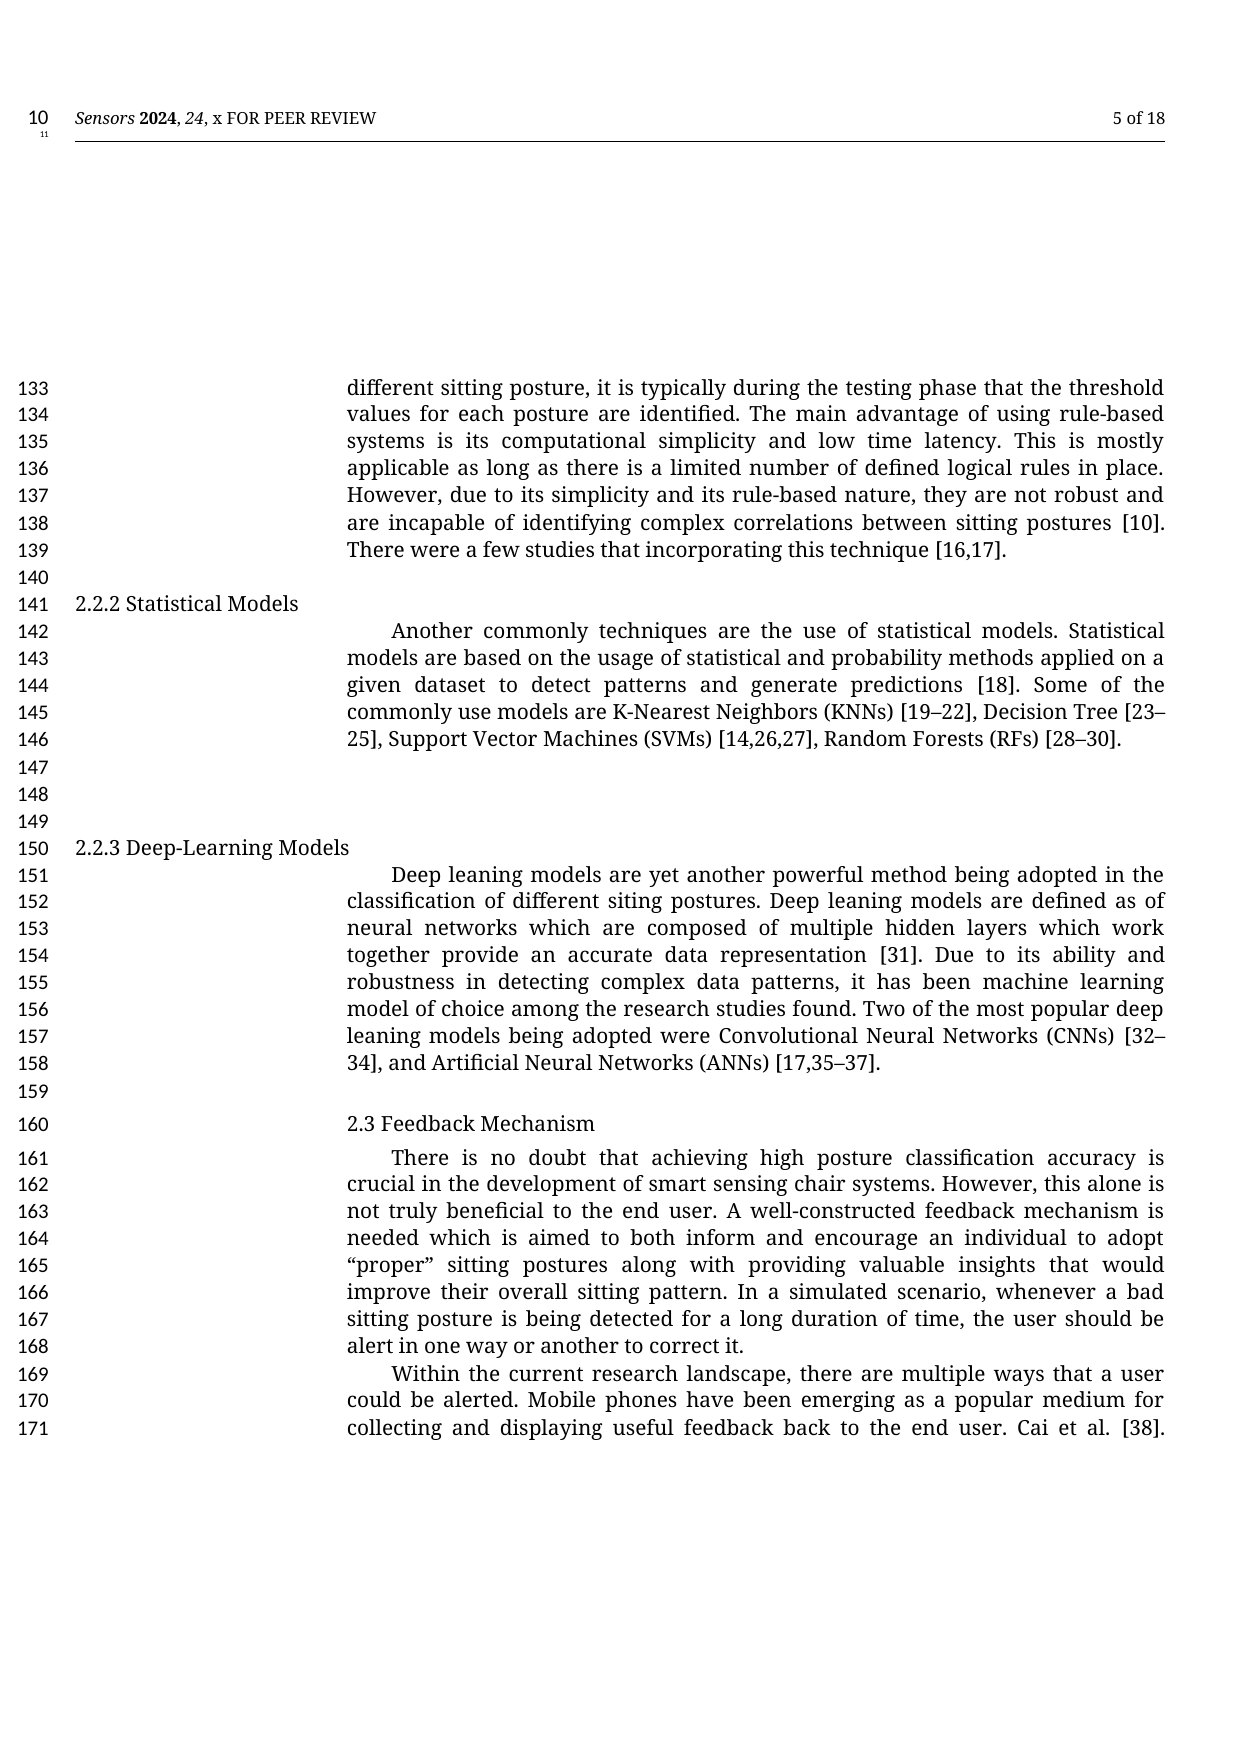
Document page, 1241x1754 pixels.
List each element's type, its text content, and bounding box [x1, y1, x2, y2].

subtitle 2.3 Feedback Mechanism [347, 1110, 1165, 1137]
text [347, 1360, 1165, 1441]
text Deep leaning models are yet another powerful method being adopted in the classification of different siting postures. Deep leaning models are defined as of neural networks which are composed of multiple hidden layers which work together provide an accurate data representation [31]. Due to its ability and robustness in detecting complex data patterns, it has been machine learning model of choice among the research studies found. Two of the most popular deep leaning models being adopted were Convolutional Neural Networks (CNNs) [32–34], and Artificial Neural Networks (ANNs) [17,35–37]. [347, 860, 1165, 1077]
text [347, 374, 1165, 563]
text 2.2.2 Statistical Models [75, 590, 1165, 617]
text Another commonly techniques are the use of statistical models. Statistical models are based on the usage of statistical and probability methods applied on a given dataset to detect patterns and generate predictions [18]. Some of the commonly use models are K-Nearest Neighbors (KNNs) [19–22], Decision Tree [23–25], Support Vector Machines (SVMs) [14,26,27], Random Forests (RFs) [28–30]. [347, 617, 1165, 752]
text 2.2.3 Deep-Learning Models [75, 833, 1165, 860]
text There is no doubt that achieving high posture classification accuracy is crucial in the development of smart sensing chair systems. However, this alone is not truly beneficial to the end user. A well-constructed feedback mechanism is needed which is aimed to both inform and encourage an individual to adopt “proper” sitting postures along with providing valuable insights that would improve their overall sitting pattern. In a simulated scenario, whenever a bad sitting posture is being detected for a long duration of time, the user should be alert in one way or another to correct it. [347, 1143, 1165, 1360]
